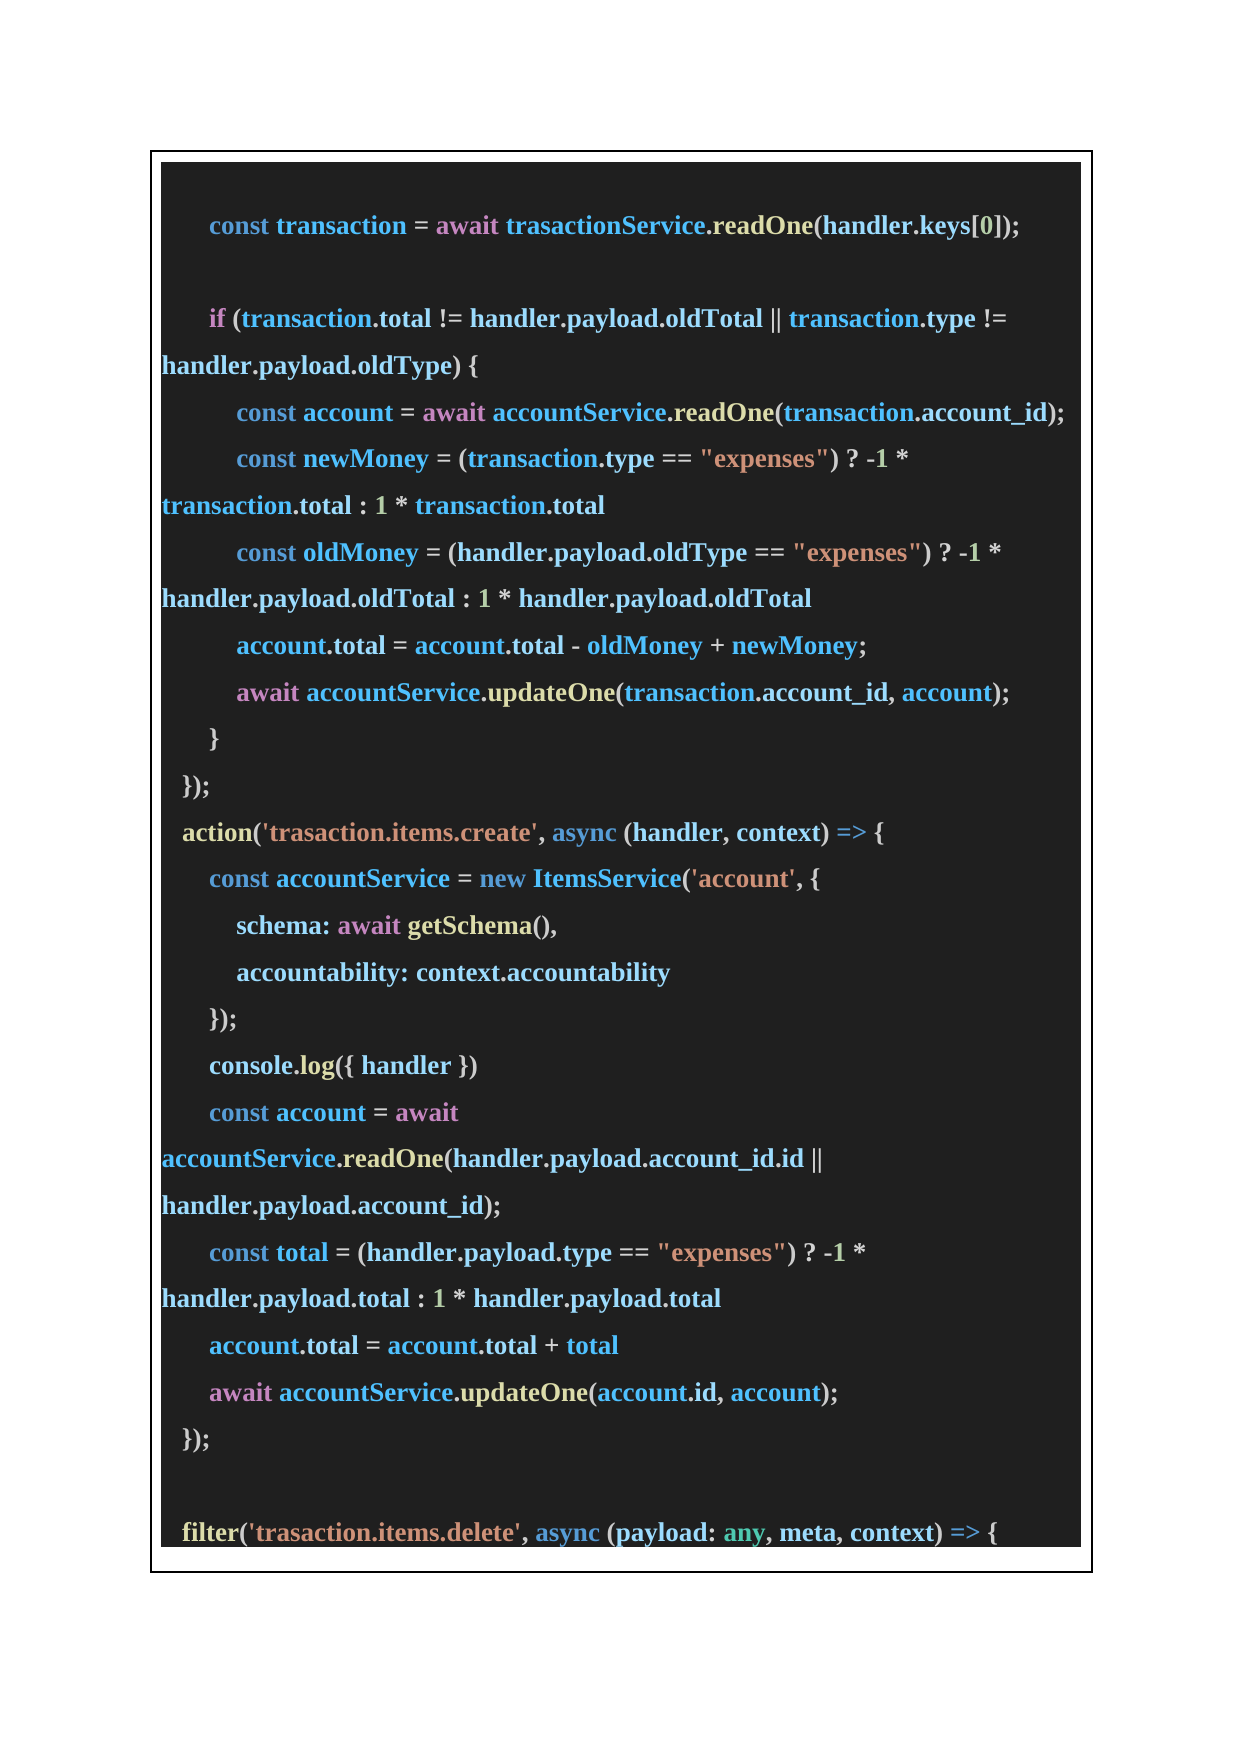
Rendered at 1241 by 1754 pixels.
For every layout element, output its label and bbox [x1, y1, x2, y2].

table_header [152, 152, 1091, 1571]
